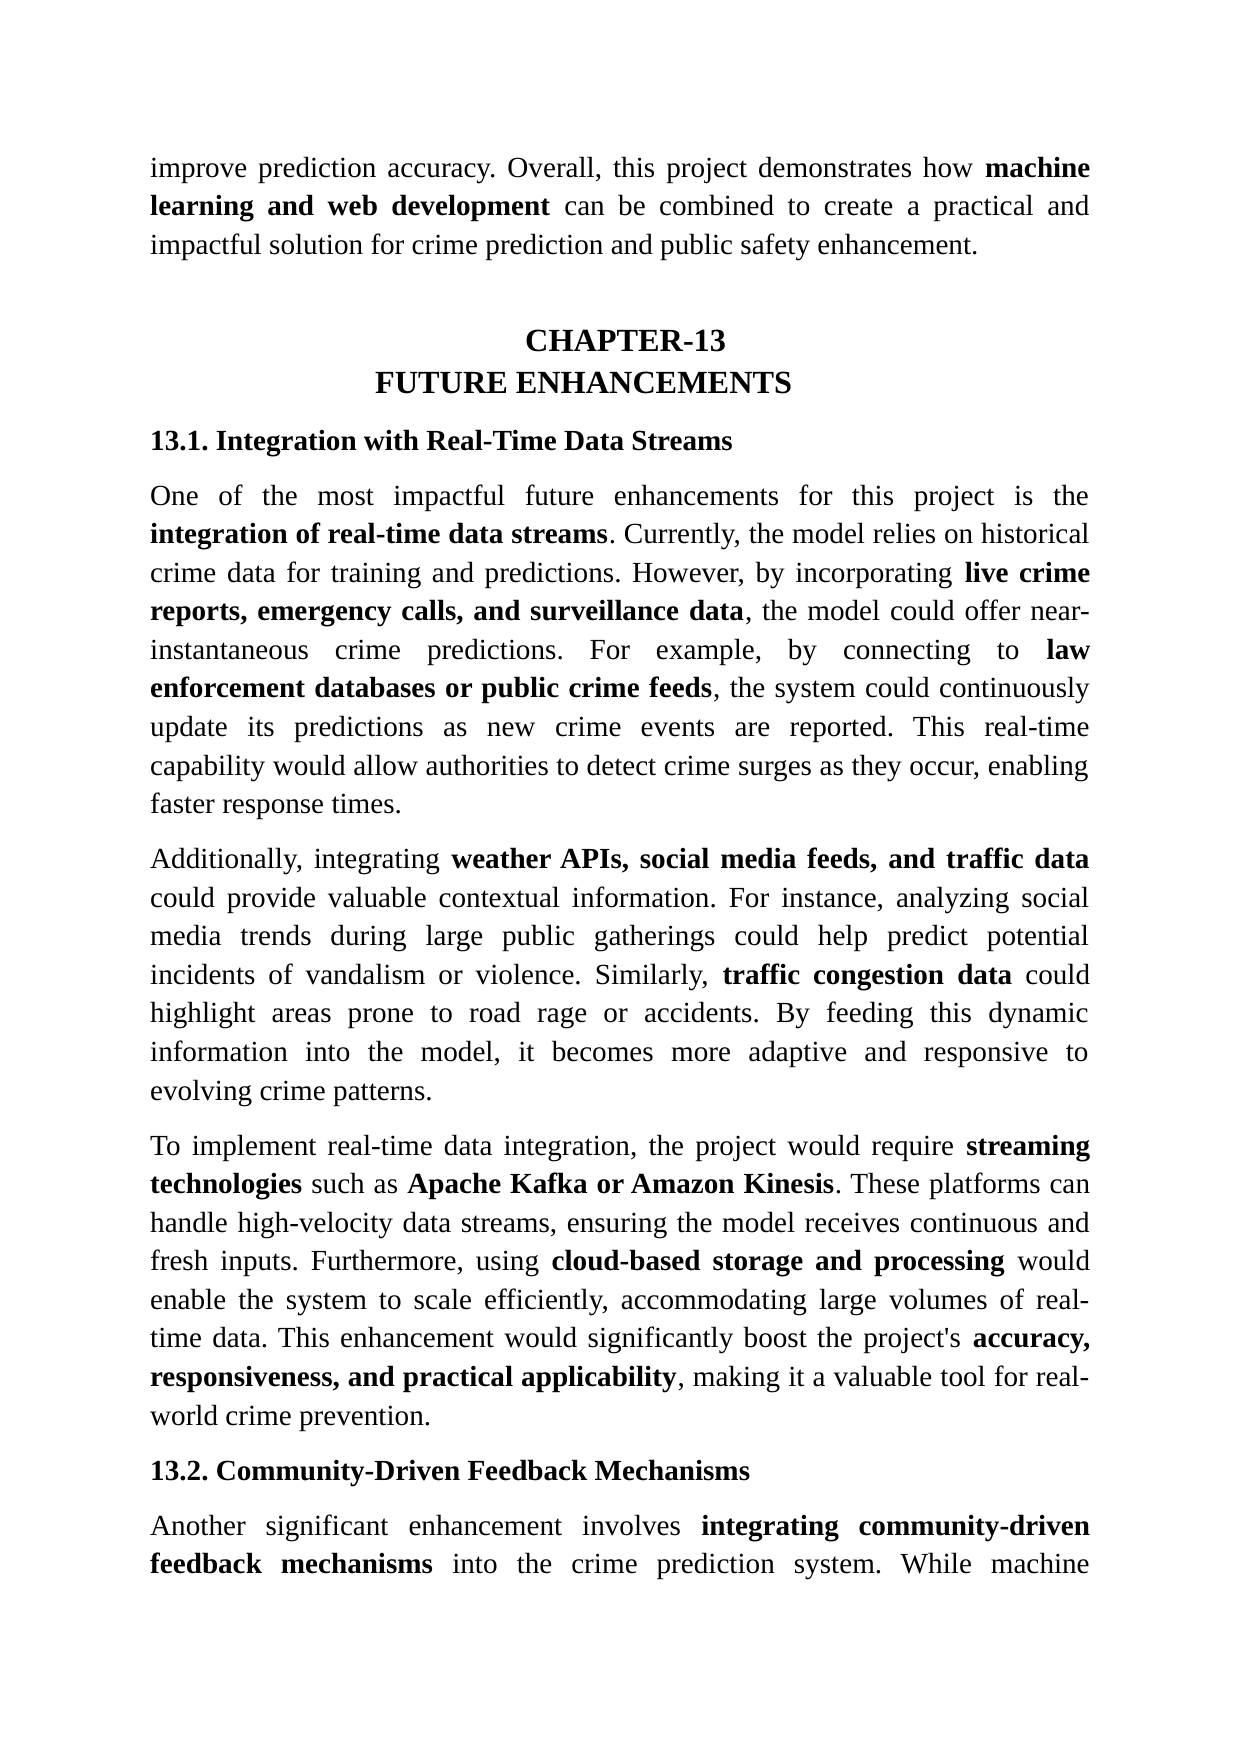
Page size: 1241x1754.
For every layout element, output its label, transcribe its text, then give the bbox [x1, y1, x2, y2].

text Additionally, integrating weather APIs, social media feeds, and traffic data could provide valuable contextual information. For instance, analyzing social media trends during large public gatherings could help predict potential incidents of vandalism or violence. Similarly, traffic congestion data could highlight areas prone to road rage or accidents. By feeding this dynamic information into the model, it becomes more adaptive and responsive to evolving crime patterns. [150, 841, 1090, 1106]
text One of the most impactful future enhancements for this project is the integration of real-time data streams. Currently, the model relies on historical crime data for training and predictions. However, by incorporating live crime reports, emergency calls, and surveillance data, the model could offer near-instantaneous crime predictions. For example, by connecting to law enforcement databases or public crime feeds, the system could continuously update its predictions as new crime events are reported. This real-time capability would allow authorities to detect crime surges as they occur, enabling faster response times. [150, 478, 1090, 820]
list FUTURE ENHANCEMENTS [244, 363, 1090, 401]
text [150, 1508, 1090, 1580]
text 13.1. Integration with Real-Time Data Streams [150, 423, 1090, 456]
list CHAPTER-13 [244, 321, 1090, 358]
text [150, 150, 1090, 261]
text 13.2. Community-Driven Feedback Mechanisms [150, 1453, 1090, 1486]
text To implement real-time data integration, the project would require streaming technologies such as Apache Kafka or Amazon Kinesis. These platforms can handle high-velocity data streams, ensuring the model receives continuous and fresh inputs. Furthermore, using cloud-based storage and processing would enable the system to scale efficiently, accommodating large volumes of real-time data. This enhancement would significantly boost the project's accuracy, responsiveness, and practical applicability, making it a valuable tool for real-world crime prevention. [150, 1128, 1090, 1431]
